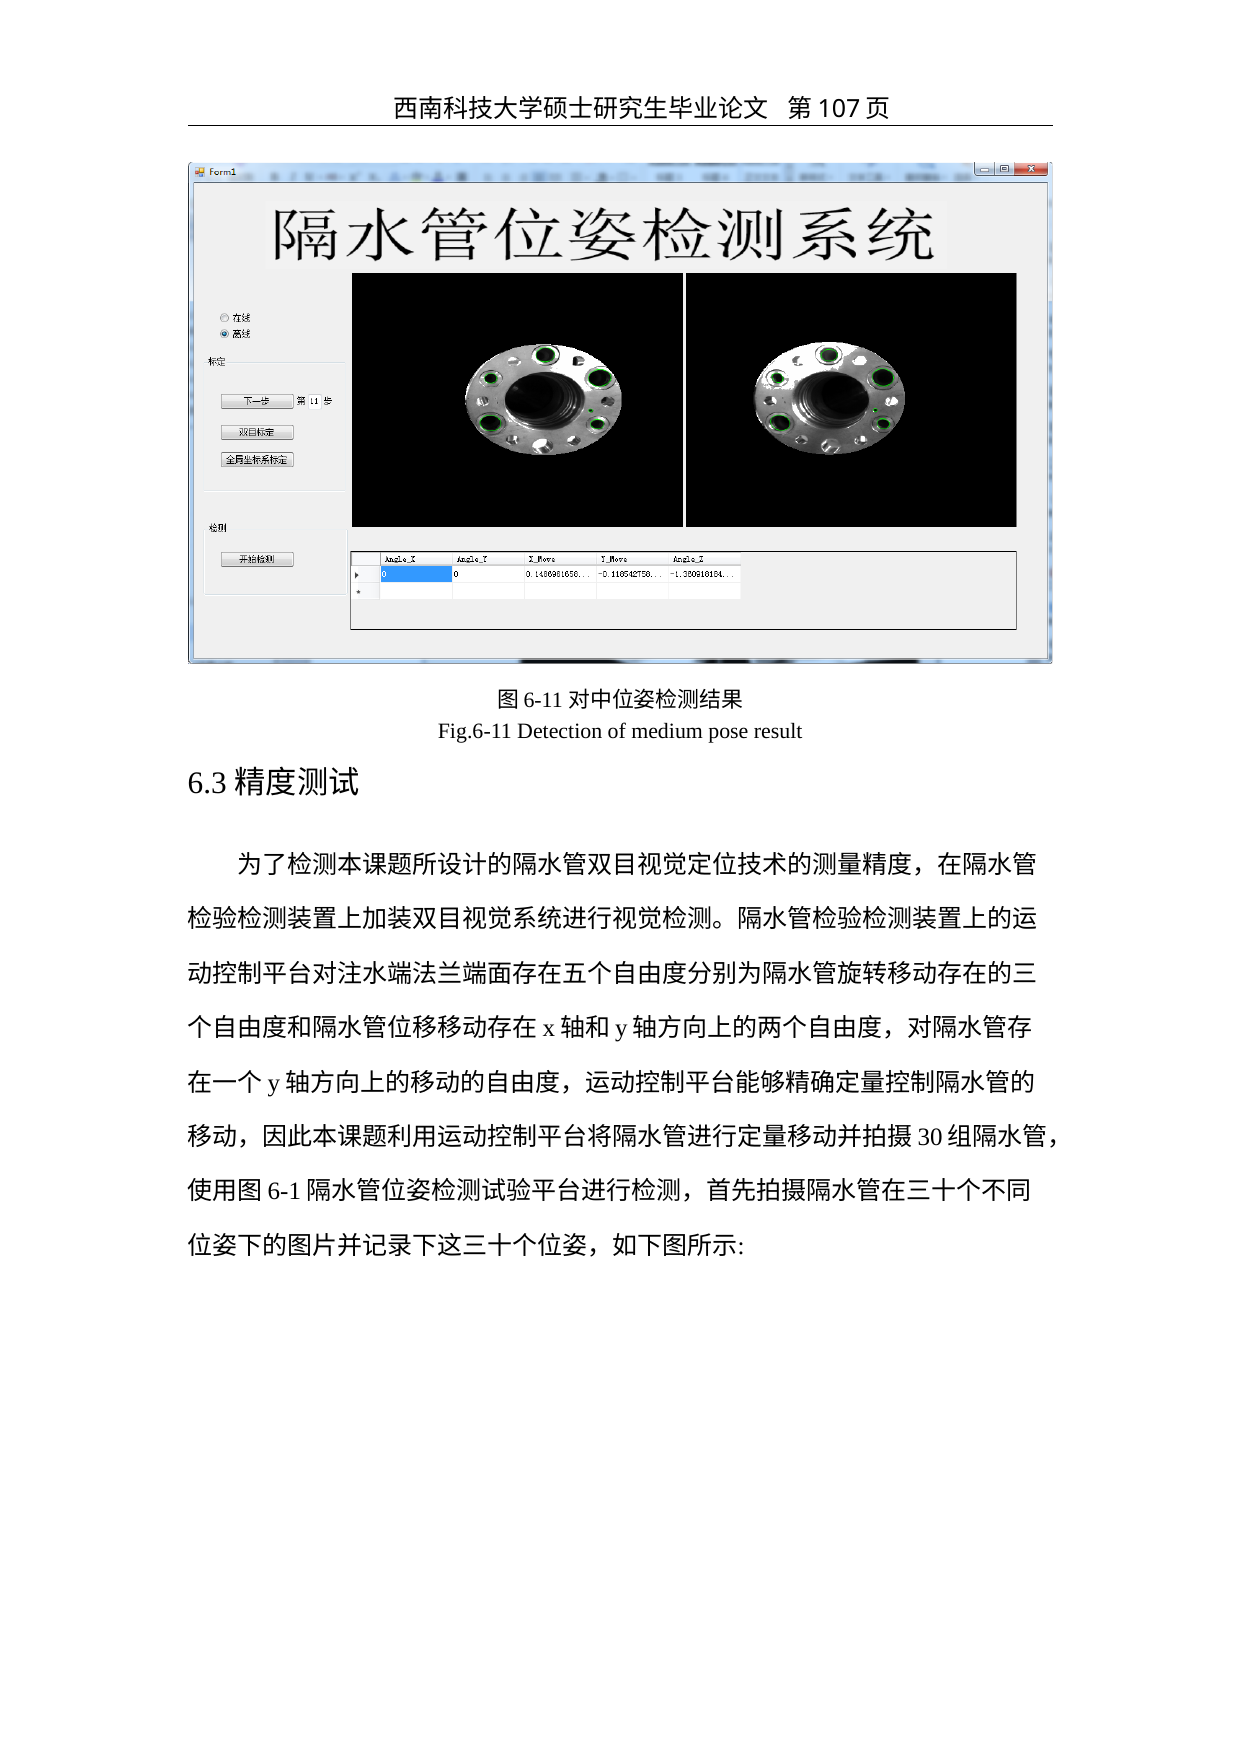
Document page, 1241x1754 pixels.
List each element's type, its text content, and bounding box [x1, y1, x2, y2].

subtitle 6.3 精度测试 [187, 747, 1053, 812]
table_cell Fig.6-11 Detection of medium pose result [154, 715, 1086, 747]
table_header [154, 162, 1086, 682]
picture [188, 162, 1053, 664]
table_cell 图6-11 对中位姿检测结果 [154, 682, 1086, 714]
text 为了检测本课题所设计的隔水管双目视觉定位技术的测量精度，在隔水管检验检测装置上加装双目视觉系统进行视觉检测。隔水管检验检测装置上的运动控制平台对注水端法兰端面存在五个自由度分别为隔水管旋转移动存在的三个自由度和隔水管位移移动存在x轴和y轴方向上的两个自由度，对隔水管存在一个y轴方向上的移动的自由度，运动控制平台能够精确定量控制隔水管的移动，因此本课题利用运动控制平台将隔水管进行定量移动并拍摄30组隔水管，使用图6-1隔水管位姿检测试验平台进行检测，首先拍摄隔水管在三十个不同位姿下的图片并记录下这三十个位姿，如下图所示: [187, 844, 1053, 1261]
